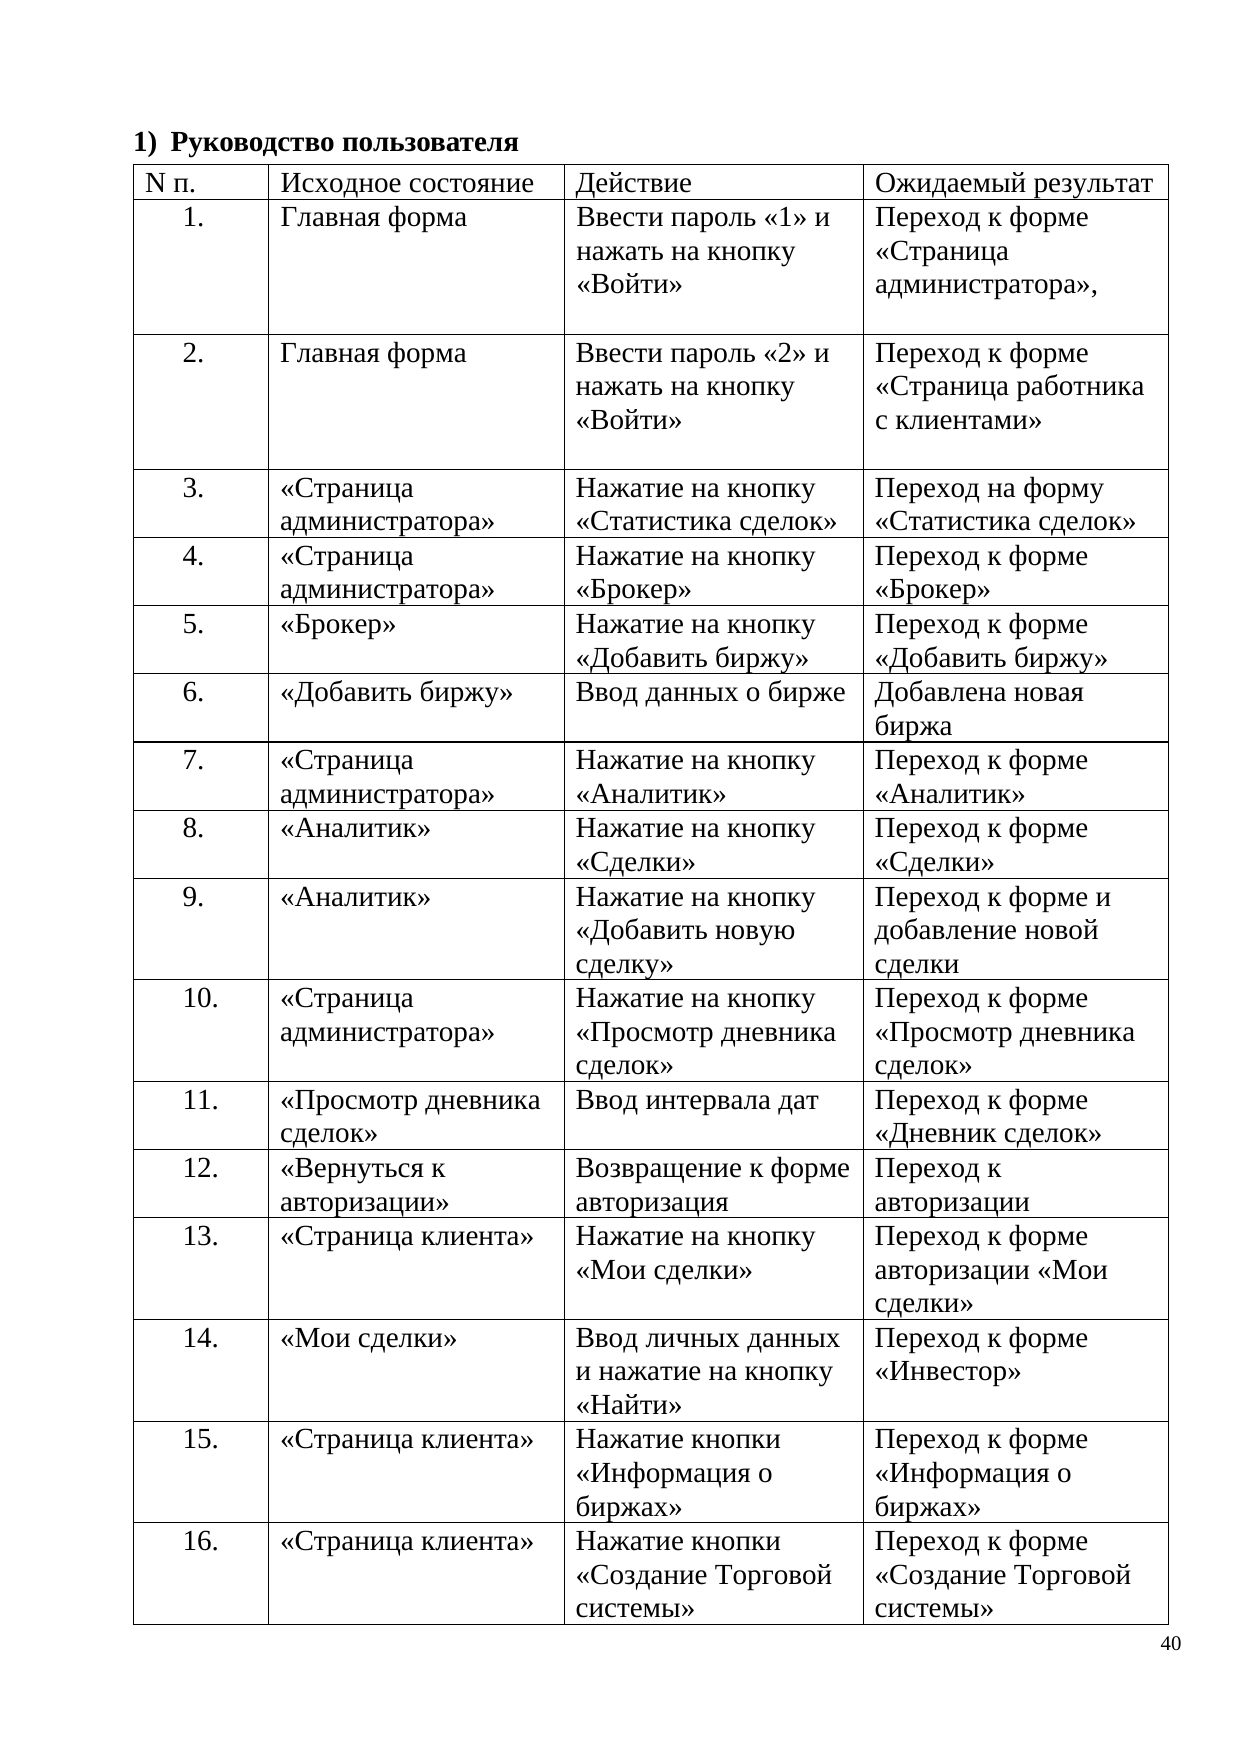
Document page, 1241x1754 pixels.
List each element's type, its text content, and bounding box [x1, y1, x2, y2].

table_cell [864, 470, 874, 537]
table_cell «Страница администратора» [269, 980, 564, 1081]
table_cell Ввод интервала дат [565, 1082, 863, 1149]
table_cell Переход к форме «Инвестор» [864, 1320, 1168, 1421]
table_cell [134, 1523, 268, 1624]
table_cell [134, 879, 268, 979]
table_cell [134, 1422, 268, 1522]
table_cell «Добавить биржу» [269, 674, 564, 741]
table_cell Ввод данных о бирже [565, 674, 863, 741]
table_cell [134, 811, 268, 878]
table_cell «Страница клиента» [269, 1218, 564, 1319]
table_cell «Мои сделки» [269, 1320, 564, 1421]
table_cell «Аналитик» [269, 811, 564, 878]
table_cell Ввести пароль «2» и нажать на кнопку «Войти» [565, 335, 863, 469]
table_cell [134, 470, 268, 537]
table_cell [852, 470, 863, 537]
table_cell Нажатие на кнопку «Мои сделки» [565, 1218, 863, 1319]
table_cell «Аналитик» [269, 879, 564, 979]
table_cell [134, 1082, 268, 1149]
table_cell [134, 980, 268, 1081]
table_cell [134, 1320, 268, 1421]
table_cell [134, 1218, 268, 1319]
table_cell [134, 200, 268, 334]
table_cell «Брокер» [269, 606, 564, 673]
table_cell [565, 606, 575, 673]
table_cell [134, 606, 268, 673]
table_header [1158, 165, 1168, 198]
table_cell «Страница клиента» [269, 1523, 564, 1624]
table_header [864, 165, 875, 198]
table_cell Ввести пароль «1» и нажать на кнопку «Войти» [565, 200, 863, 334]
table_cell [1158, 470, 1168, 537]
subtitle Руководство пользователя [133, 124, 1181, 158]
table_cell Главная форма [269, 335, 564, 469]
table_cell [134, 1150, 268, 1217]
table_cell «Страница клиента» [269, 1422, 564, 1522]
table_cell [134, 335, 268, 469]
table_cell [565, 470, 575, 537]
table_cell [134, 538, 268, 605]
table_cell Главная форма [269, 200, 564, 334]
table_cell [134, 674, 268, 741]
table_cell [134, 743, 268, 809]
